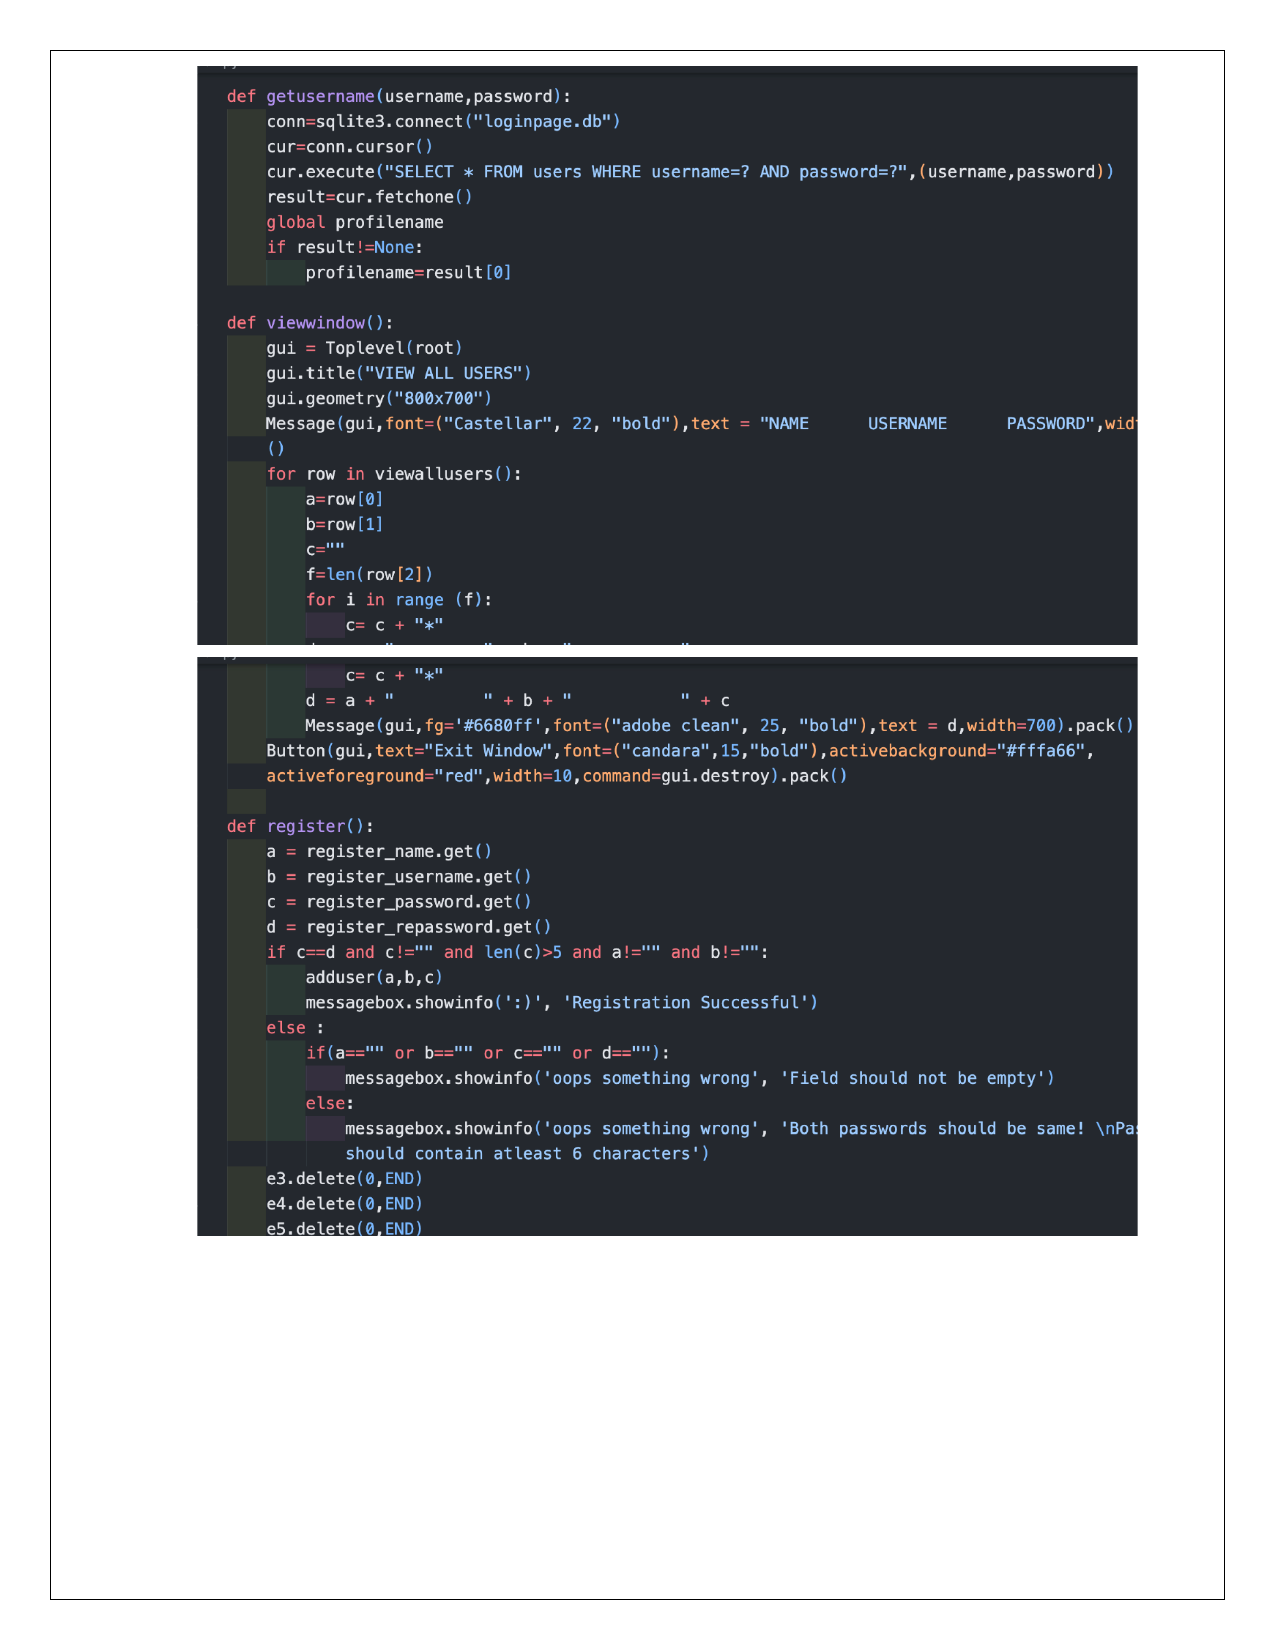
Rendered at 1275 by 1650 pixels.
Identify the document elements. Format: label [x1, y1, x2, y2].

picture [197, 66, 1138, 645]
picture [197, 657, 1138, 1236]
